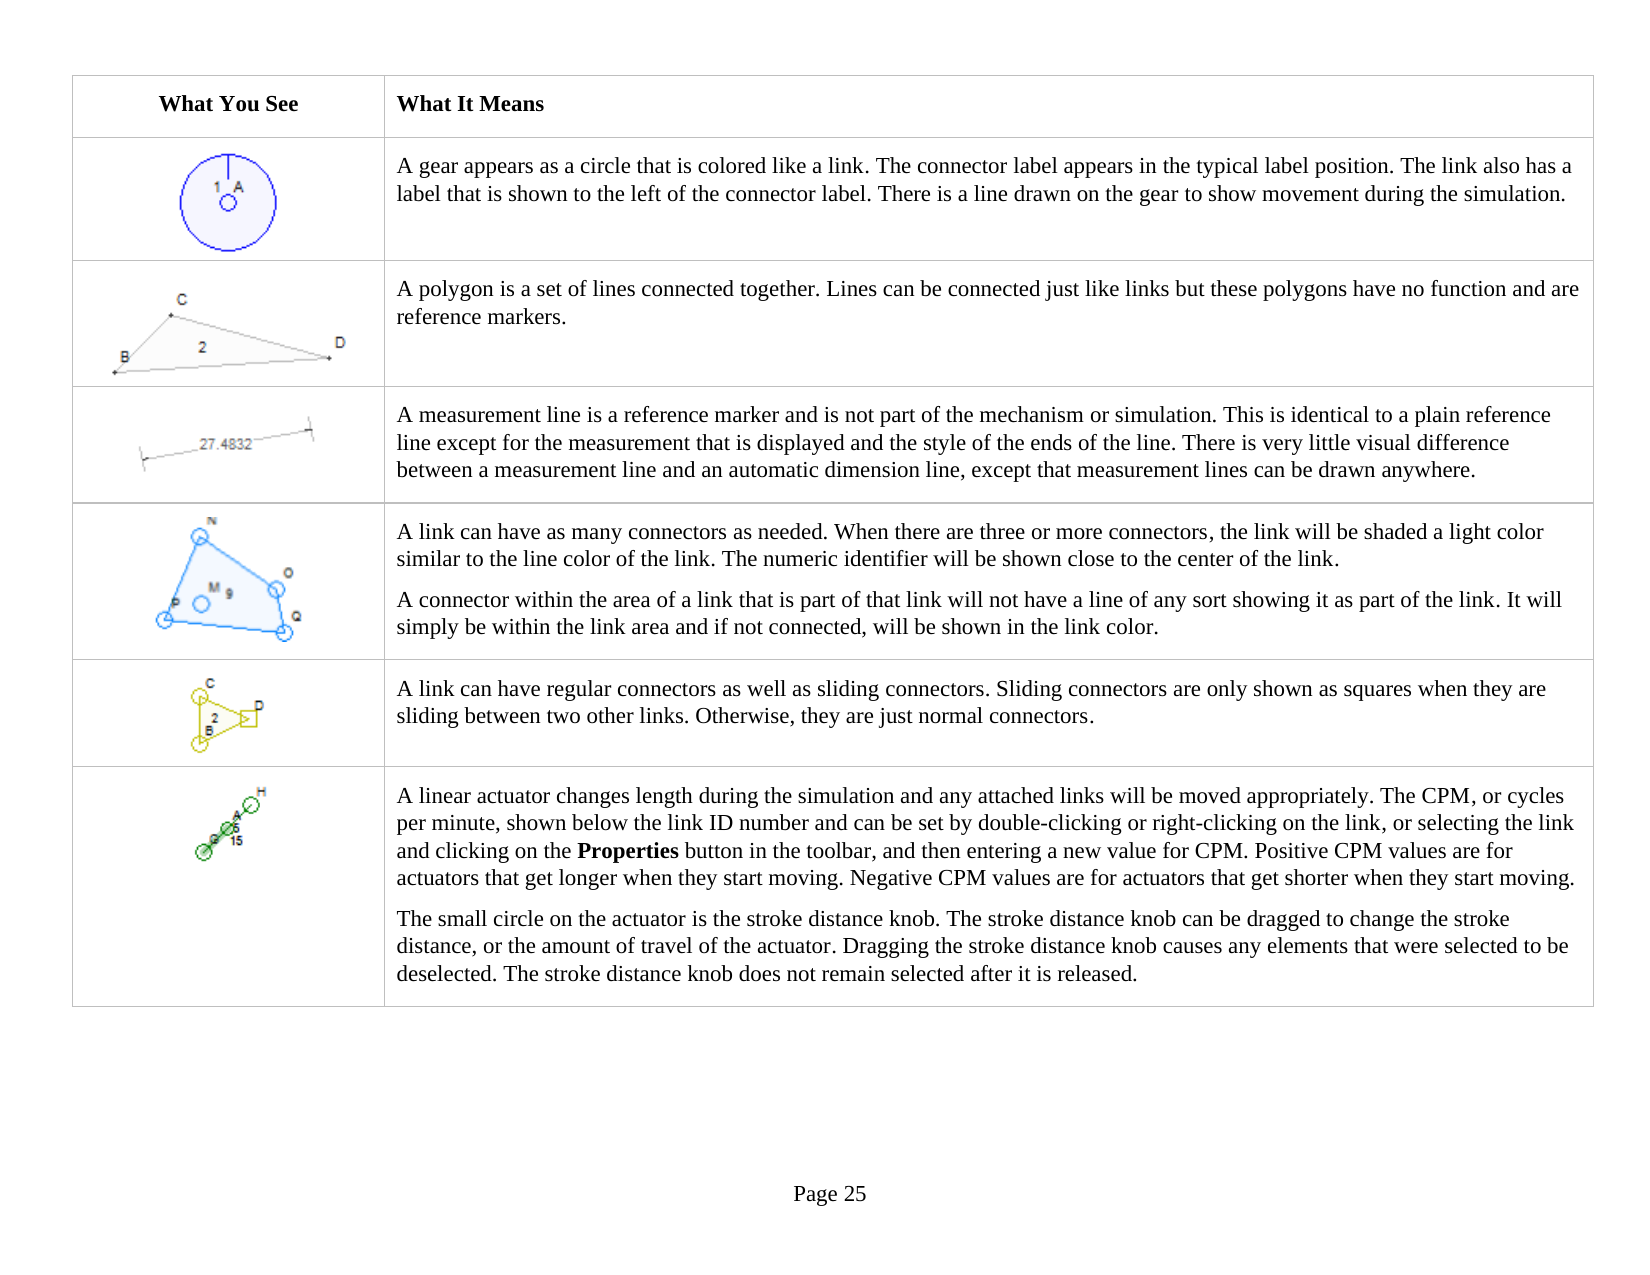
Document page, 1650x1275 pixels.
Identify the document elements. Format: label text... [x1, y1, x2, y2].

table_cell A link can have regular connectors as well as sliding connectors. Sliding connectors are only shown as squares when they are sliding between two other links. Otherwise, they are just normal connectors. [385, 660, 1593, 766]
table_cell A gear appears as a circle that is colored like a link. The connector label appears in the typical label position. The link also has a label that is shown to the left of the connector label. There is a line drawn on the gear to show movement during the simulation. [385, 138, 1593, 260]
table_cell [73, 261, 384, 386]
table_cell [73, 387, 384, 502]
table_cell [73, 660, 384, 766]
table_cell [73, 767, 384, 1006]
table_header What You See [73, 76, 384, 137]
table_cell A link can have as many connectors as needed. When there are three or more connectors, the link will be shaded a light color similar to the line color of the link. The numeric identifier will be shown close to the center of the link. A connector within the area of a link that is part of that link will not have a line of any sort showing it as part of the link. It will simply be within the link area and if not connected, will be shown in the link color. [385, 504, 1593, 659]
table_cell [73, 504, 384, 659]
picture [133, 401, 324, 486]
picture [185, 674, 272, 761]
picture [108, 275, 349, 380]
table_cell A measurement line is a reference marker and is not part of the mechanism or simulation. This is identical to a plain reference line except for the measurement that is displayed and the style of the ends of the line. There is very little visual difference between a measurement line and an automatic dimension line, except that measurement lines can be drawn anywhere. [385, 387, 1593, 502]
picture [177, 151, 280, 254]
picture [153, 517, 303, 642]
table_header What It Means [385, 76, 1593, 137]
table_cell [73, 138, 384, 260]
table_cell A polygon is a set of lines connected together. Lines can be connected just like links but these polygons have no function and are reference markers. [385, 261, 1593, 386]
table_cell A linear actuator changes length during the simulation and any attached links will be moved appropriately. The CPM, or cycles per minute, shown below the link ID number and can be set by double-clicking or right-clicking on the link, or selecting the link and clicking on the Properties button in the toolbar, and then entering a new value for CPM. Positive CPM values are for actuators that get longer when they start moving. Negative CPM values are for actuators that get shorter when they start moving. The small circle on the actuator is the stroke distance knob. The stroke distance knob can be dragged to change the stroke distance, or the amount of travel of the actuator. Dragging the stroke distance knob causes any elements that were selected to be deselected. The stroke distance knob does not remain selected after it is released. [385, 767, 1593, 1006]
picture [186, 781, 271, 866]
